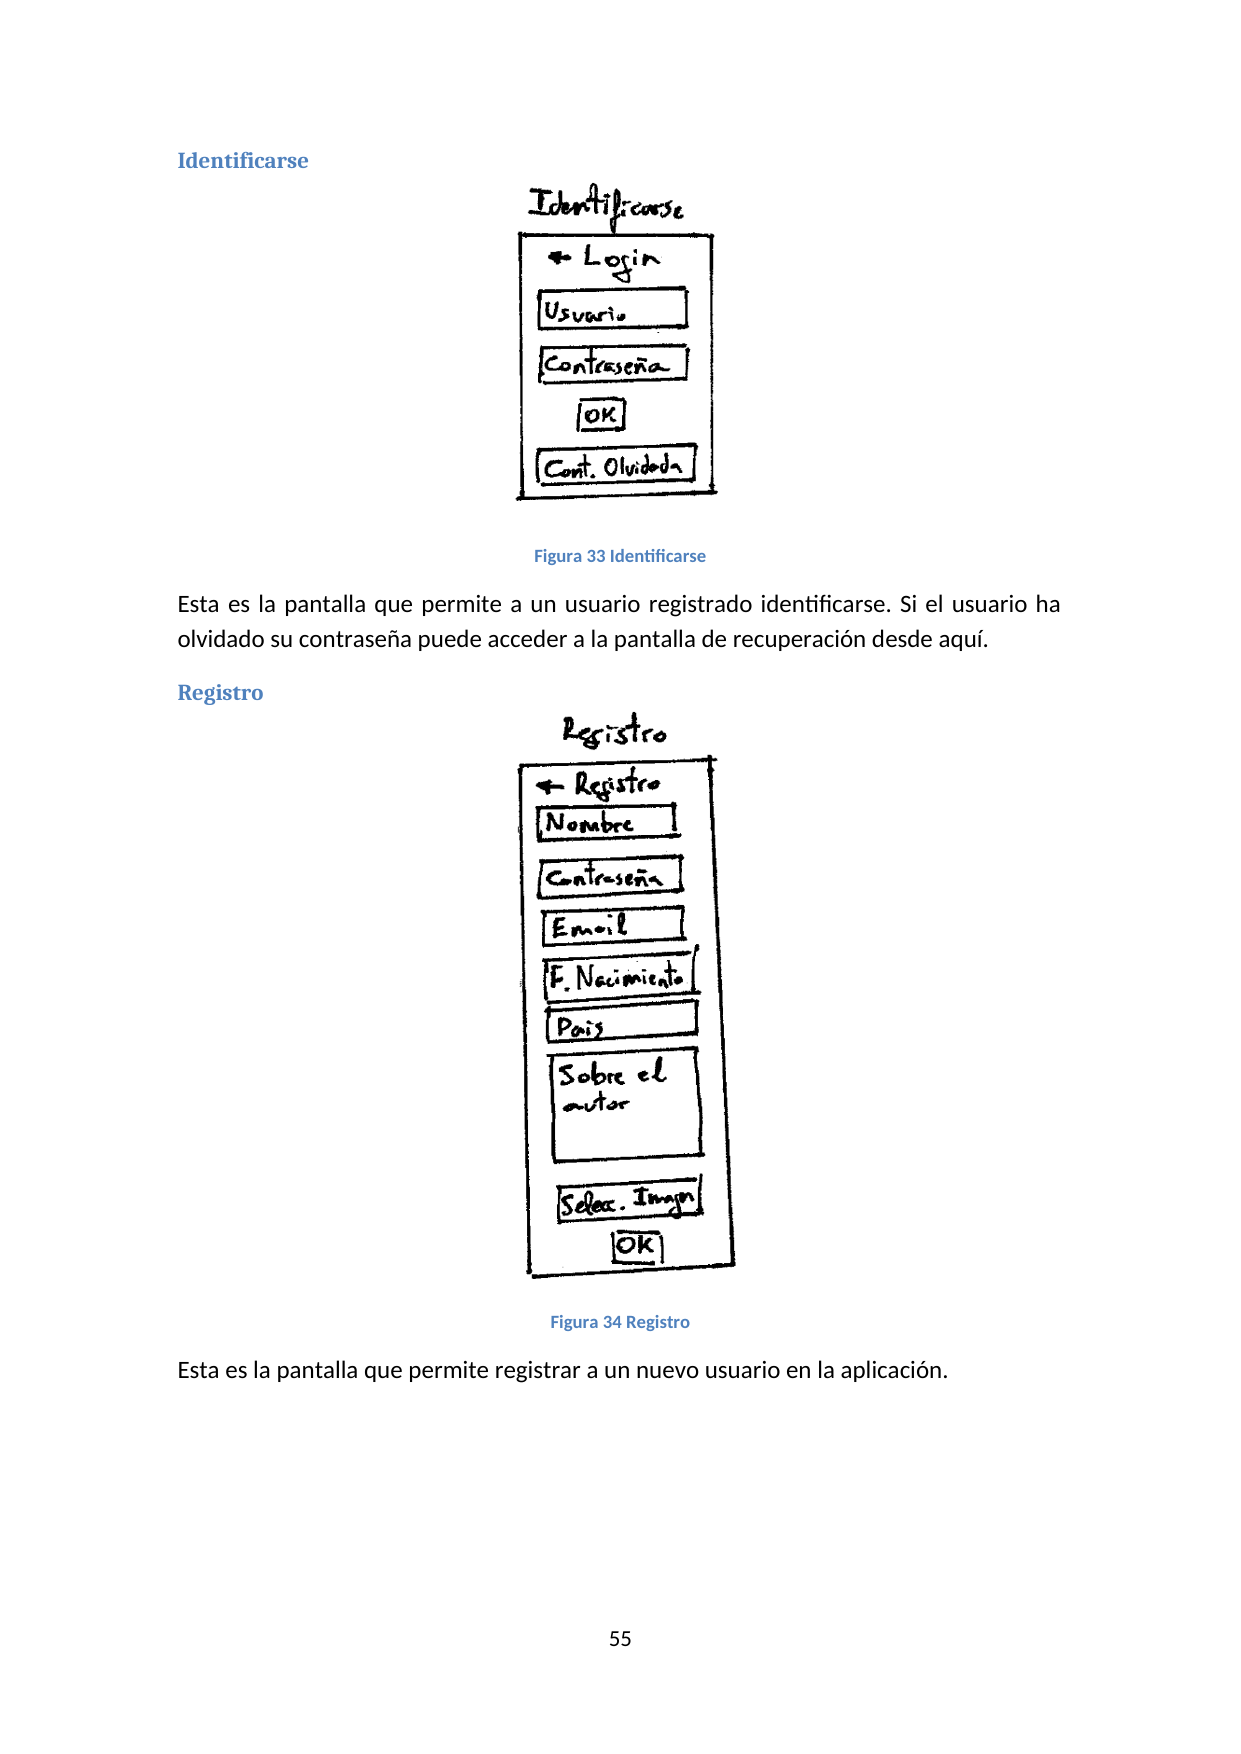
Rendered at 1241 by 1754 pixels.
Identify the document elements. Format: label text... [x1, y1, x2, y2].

text Esta es la pantalla que permite registrar a un nuevo usuario en la aplicación. [177, 1354, 1063, 1384]
subtitle Registro [177, 679, 1063, 706]
text Esta es la pantalla que permite a un usuario registrado identificarse. Si el usuario ha olvidado su contraseña puede acceder a la pantalla de recuperación desde aquí. [177, 588, 1063, 654]
subtitle Identificarse [177, 148, 1063, 174]
